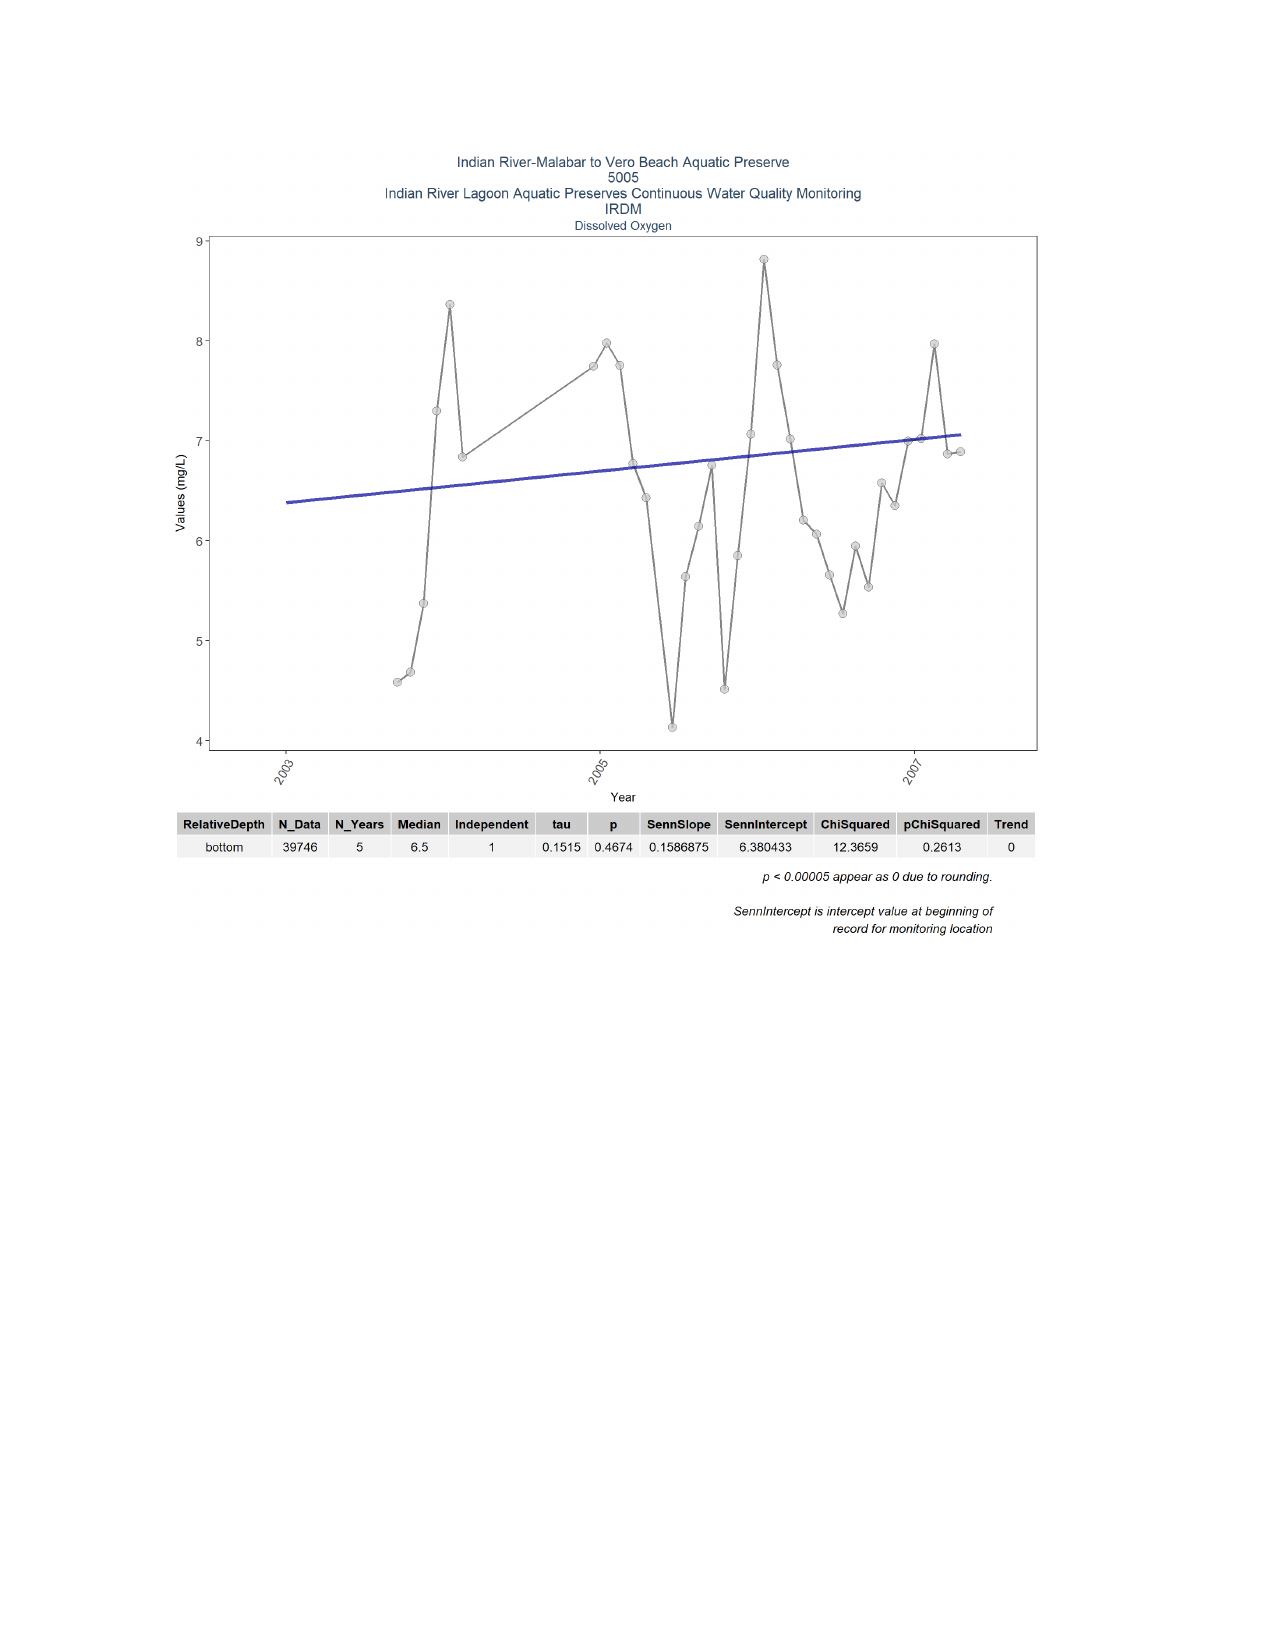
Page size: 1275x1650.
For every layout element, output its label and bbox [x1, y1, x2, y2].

picture [168, 150, 1044, 938]
